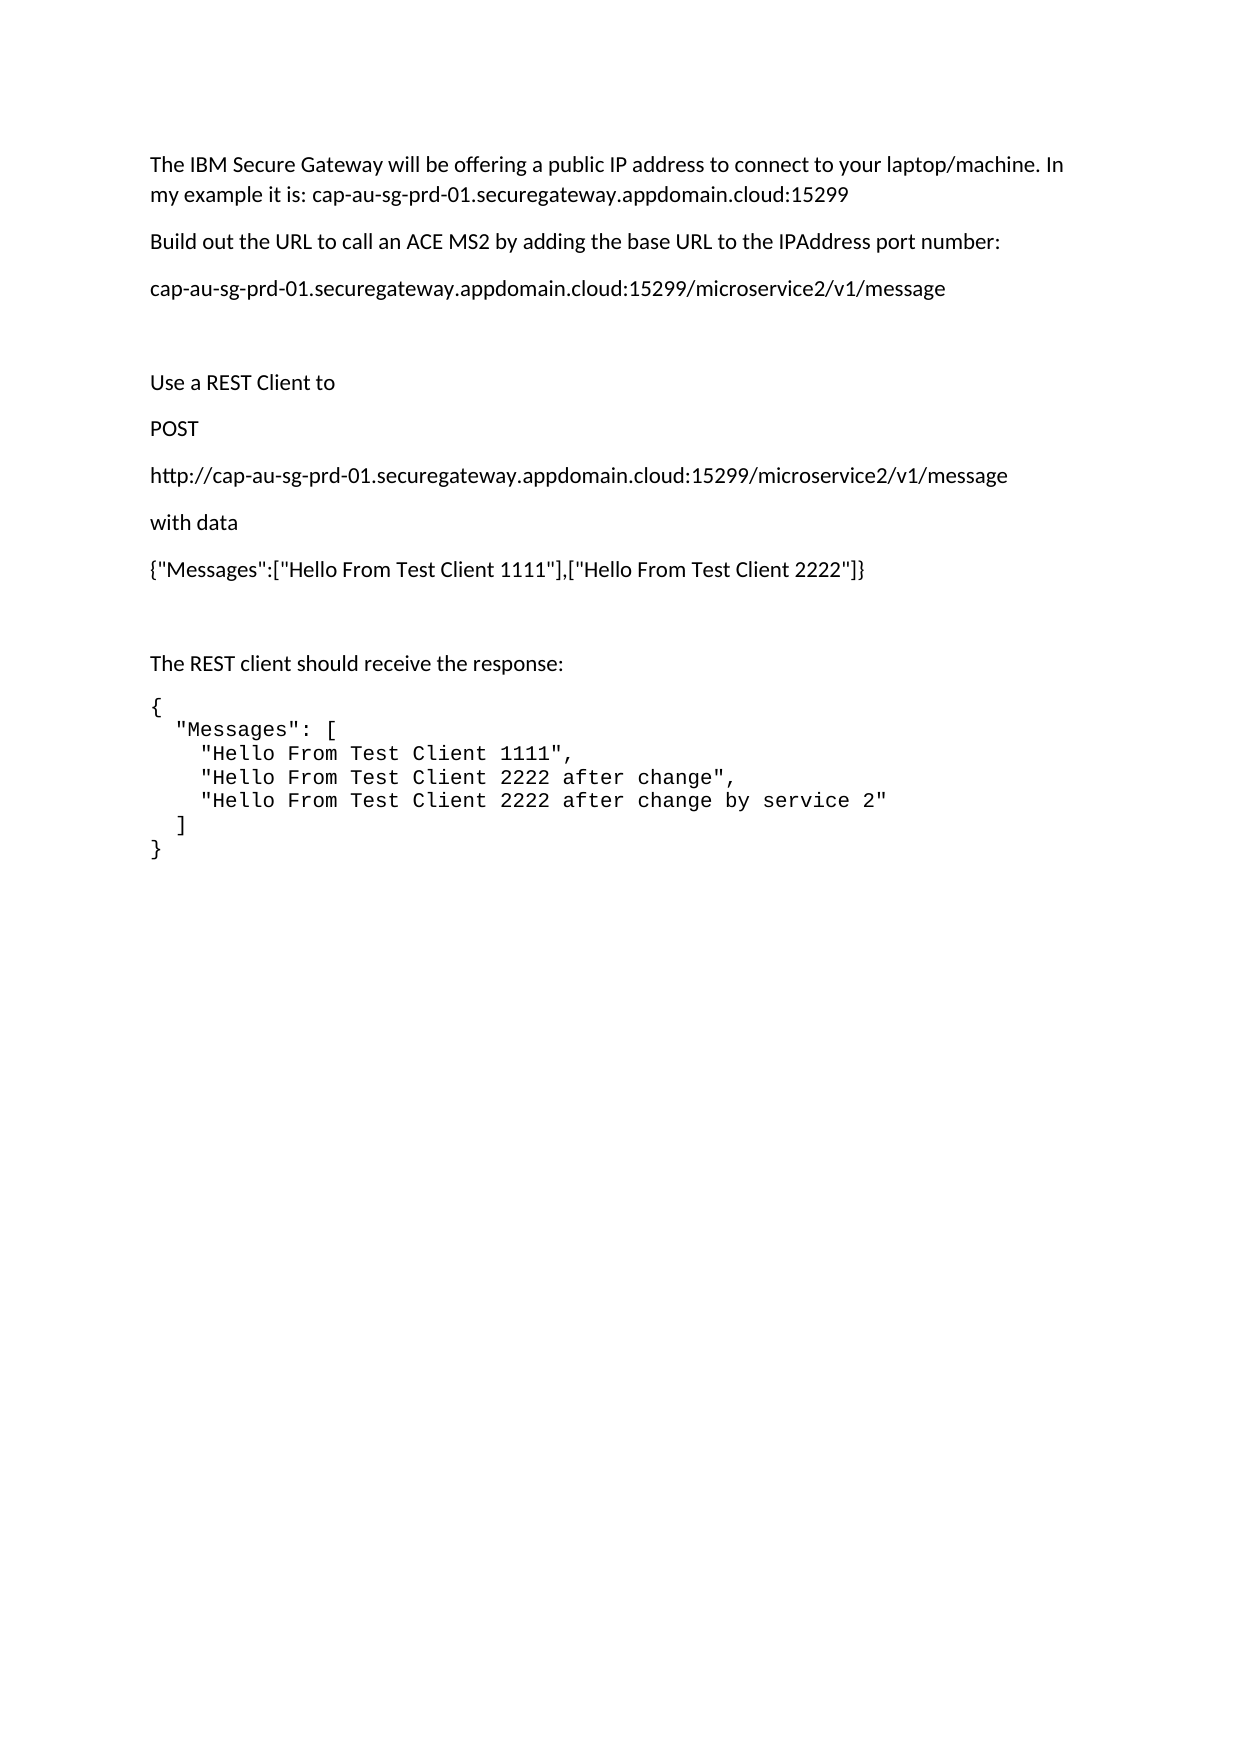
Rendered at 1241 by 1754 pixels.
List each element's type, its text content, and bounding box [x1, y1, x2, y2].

text The IBM Secure Gateway will be offering a public IP address to connect to your laptop/machine. In my example it is: cap-au-sg-prd-01.securegateway.appdomain.cloud:15299 [150, 150, 1090, 208]
text {"Messages":["Hello From Test Client 1111"],["Hello From Test Client 2222"]} [150, 555, 1090, 583]
text ] [150, 814, 1090, 838]
text } [150, 838, 1090, 861]
text Build out the URL to call an ACE MS2 by adding the base URL to the IPAddress port number: [150, 227, 1090, 255]
text { [150, 696, 1090, 719]
text "Hello From Test Client 2222 after change", [150, 767, 1090, 790]
text The REST client should receive the response: [150, 649, 1090, 677]
text with data [150, 508, 1090, 536]
text cap-au-sg-prd-01.securegateway.appdomain.cloud:15299/microservice2/v1/message [150, 274, 1090, 302]
text "Hello From Test Client 1111", [150, 743, 1090, 767]
text POST [150, 414, 1090, 443]
text Use a REST Client to [150, 368, 1090, 396]
text "Messages": [ [150, 719, 1090, 743]
text "Hello From Test Client 2222 after change by service 2" [150, 790, 1090, 814]
text http://cap-au-sg-prd-01.securegateway.appdomain.cloud:15299/microservice2/v1/message [150, 461, 1090, 489]
